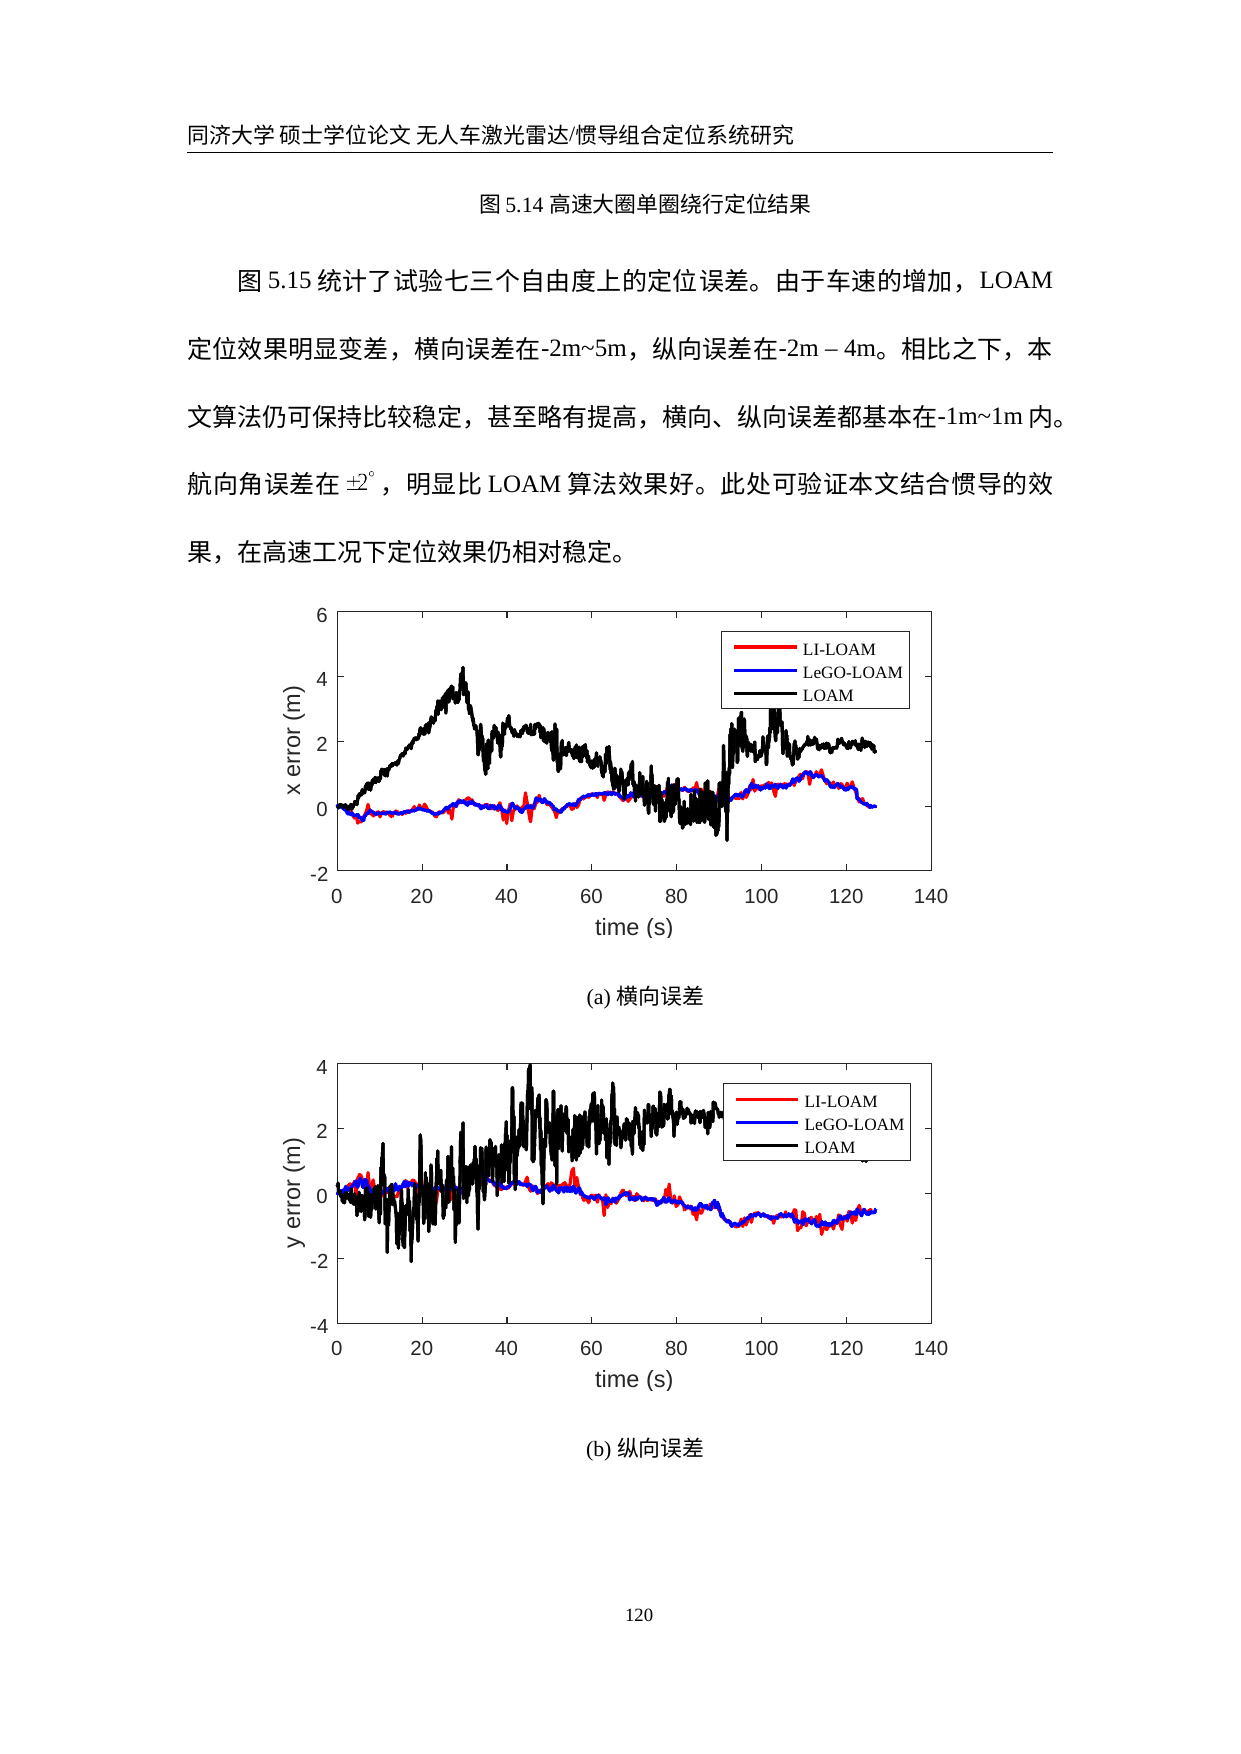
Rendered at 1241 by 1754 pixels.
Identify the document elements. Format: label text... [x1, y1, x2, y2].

text 图5.14 高速大圈单圈绕行定位结果 [187, 186, 1053, 220]
text (b) 纵向误差 [187, 1430, 1053, 1464]
text (a) 横向误差 [187, 978, 1053, 1012]
text 图5.15统计了试验七三个自由度上的定位误差。由于车速的增加，LOAM定位效果明显变差，横向误差在-2m~5m，纵向误差在-2m – 4m。相比之下，本文算法仍可保持比较稳定，甚至略有提高，横向、纵向误差都基本在-1m~1m内。航向角误差在，明显比LOAM算法效果好。此处可验证本文结合惯导的效果，在高速工况下定位效果仍相对稳定。 [187, 245, 1053, 585]
